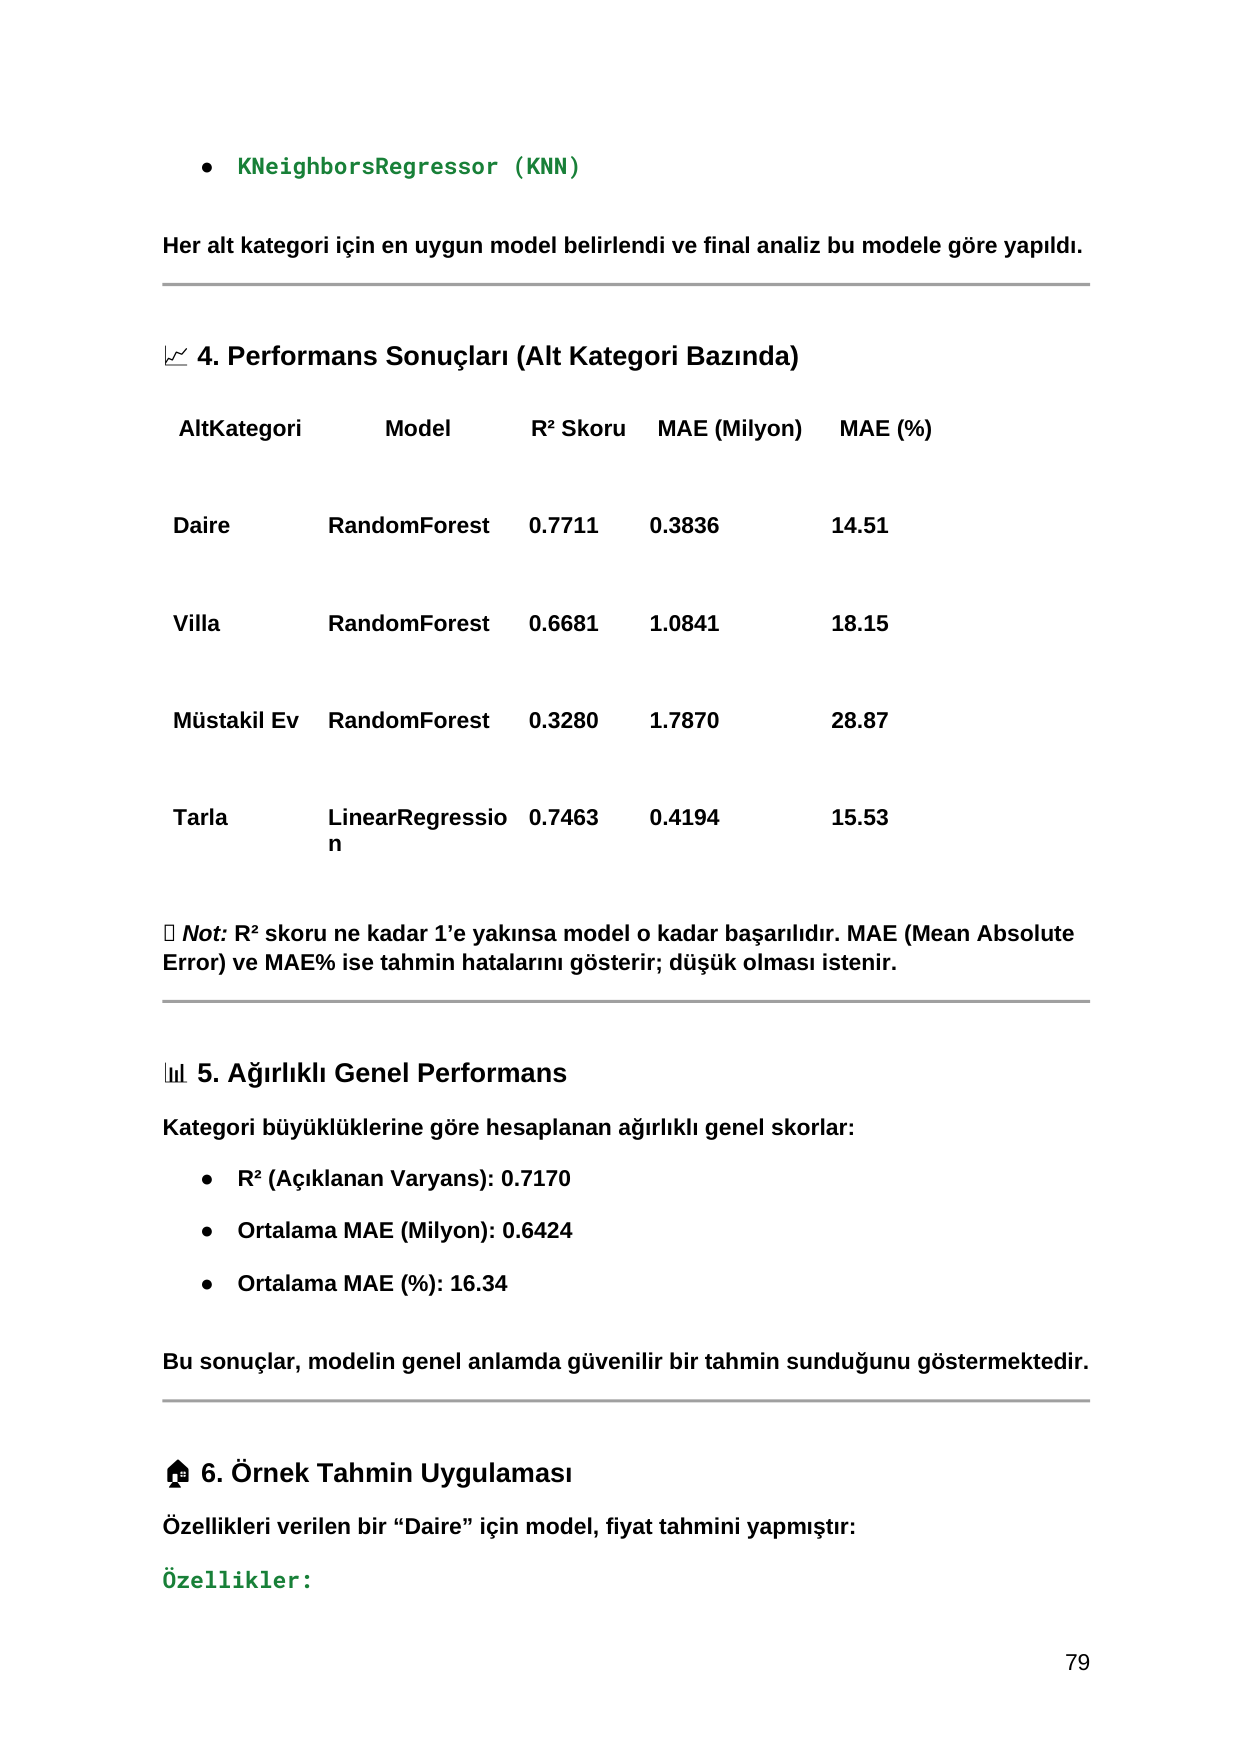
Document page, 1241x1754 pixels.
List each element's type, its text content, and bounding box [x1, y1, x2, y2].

table_cell 1.0841 [639, 574, 821, 671]
text Özellikler: [162, 1564, 1090, 1594]
table_cell RandomForest [318, 477, 518, 574]
table_header MAE (%) [821, 380, 951, 477]
table_cell RandomForest [318, 671, 518, 769]
table_cell Daire [163, 477, 317, 574]
table_header Model [318, 380, 518, 477]
subtitle 📊 5. Ağırlıklı Genel Performans [162, 1057, 1090, 1088]
table_cell Tarla [163, 769, 317, 892]
table_cell RandomForest [318, 574, 518, 671]
text ✅ Not: R² skoru ne kadar 1’e yakınsa model o kadar başarılıdır. MAE (Mean Absolute Error) ve MAE% ise tahmin hatalarını gösterir; düşük olması istenir. [162, 917, 1090, 975]
table_cell 0.3836 [639, 477, 821, 574]
list Ortalama MAE (Milyon): 0.6424 [200, 1217, 1090, 1270]
table_cell Villa [163, 574, 317, 671]
text Kategori büyüklüklerine göre hesaplanan ağırlıklı genel skorlar: [162, 1113, 1090, 1140]
table_header MAE (Milyon) [639, 380, 821, 477]
table_cell 0.4194 [639, 769, 821, 892]
table_cell 0.6681 [518, 574, 639, 671]
table_cell 18.15 [821, 574, 951, 671]
table_cell 1.7870 [639, 671, 821, 769]
table_header R² Skoru [518, 380, 639, 477]
text Özellikleri verilen bir “Daire” için model, fiyat tahmini yapmıştır: [162, 1513, 1090, 1539]
table_cell Müstakil Ev [163, 671, 317, 769]
list Ortalama MAE (%): 16.34 [200, 1270, 1090, 1323]
text Bu sonuçlar, modelin genel anlamda güvenilir bir tahmin sunduğunu göstermektedir. [162, 1348, 1090, 1374]
table_header AltKategori [163, 380, 317, 477]
table_cell LinearRegression [318, 769, 518, 892]
table_cell 28.87 [821, 671, 951, 769]
table_cell 0.7711 [518, 477, 639, 574]
list KNeighborsRegressor (KNN) [200, 150, 1090, 207]
subtitle 📈 4. Performans Sonuçları (Alt Kategori Bazında) [162, 340, 1090, 372]
table_cell 0.3280 [518, 671, 639, 769]
subtitle 🏠 6. Örnek Tahmin Uygulaması [162, 1457, 1090, 1488]
table_cell 14.51 [821, 477, 951, 574]
list R² (Açıklanan Varyans): 0.7170 [200, 1165, 1090, 1217]
table_cell 15.53 [821, 769, 951, 892]
text Her alt kategori için en uygun model belirlendi ve final analiz bu modele göre yapıldı. [162, 232, 1090, 258]
table_cell 0.7463 [518, 769, 639, 892]
